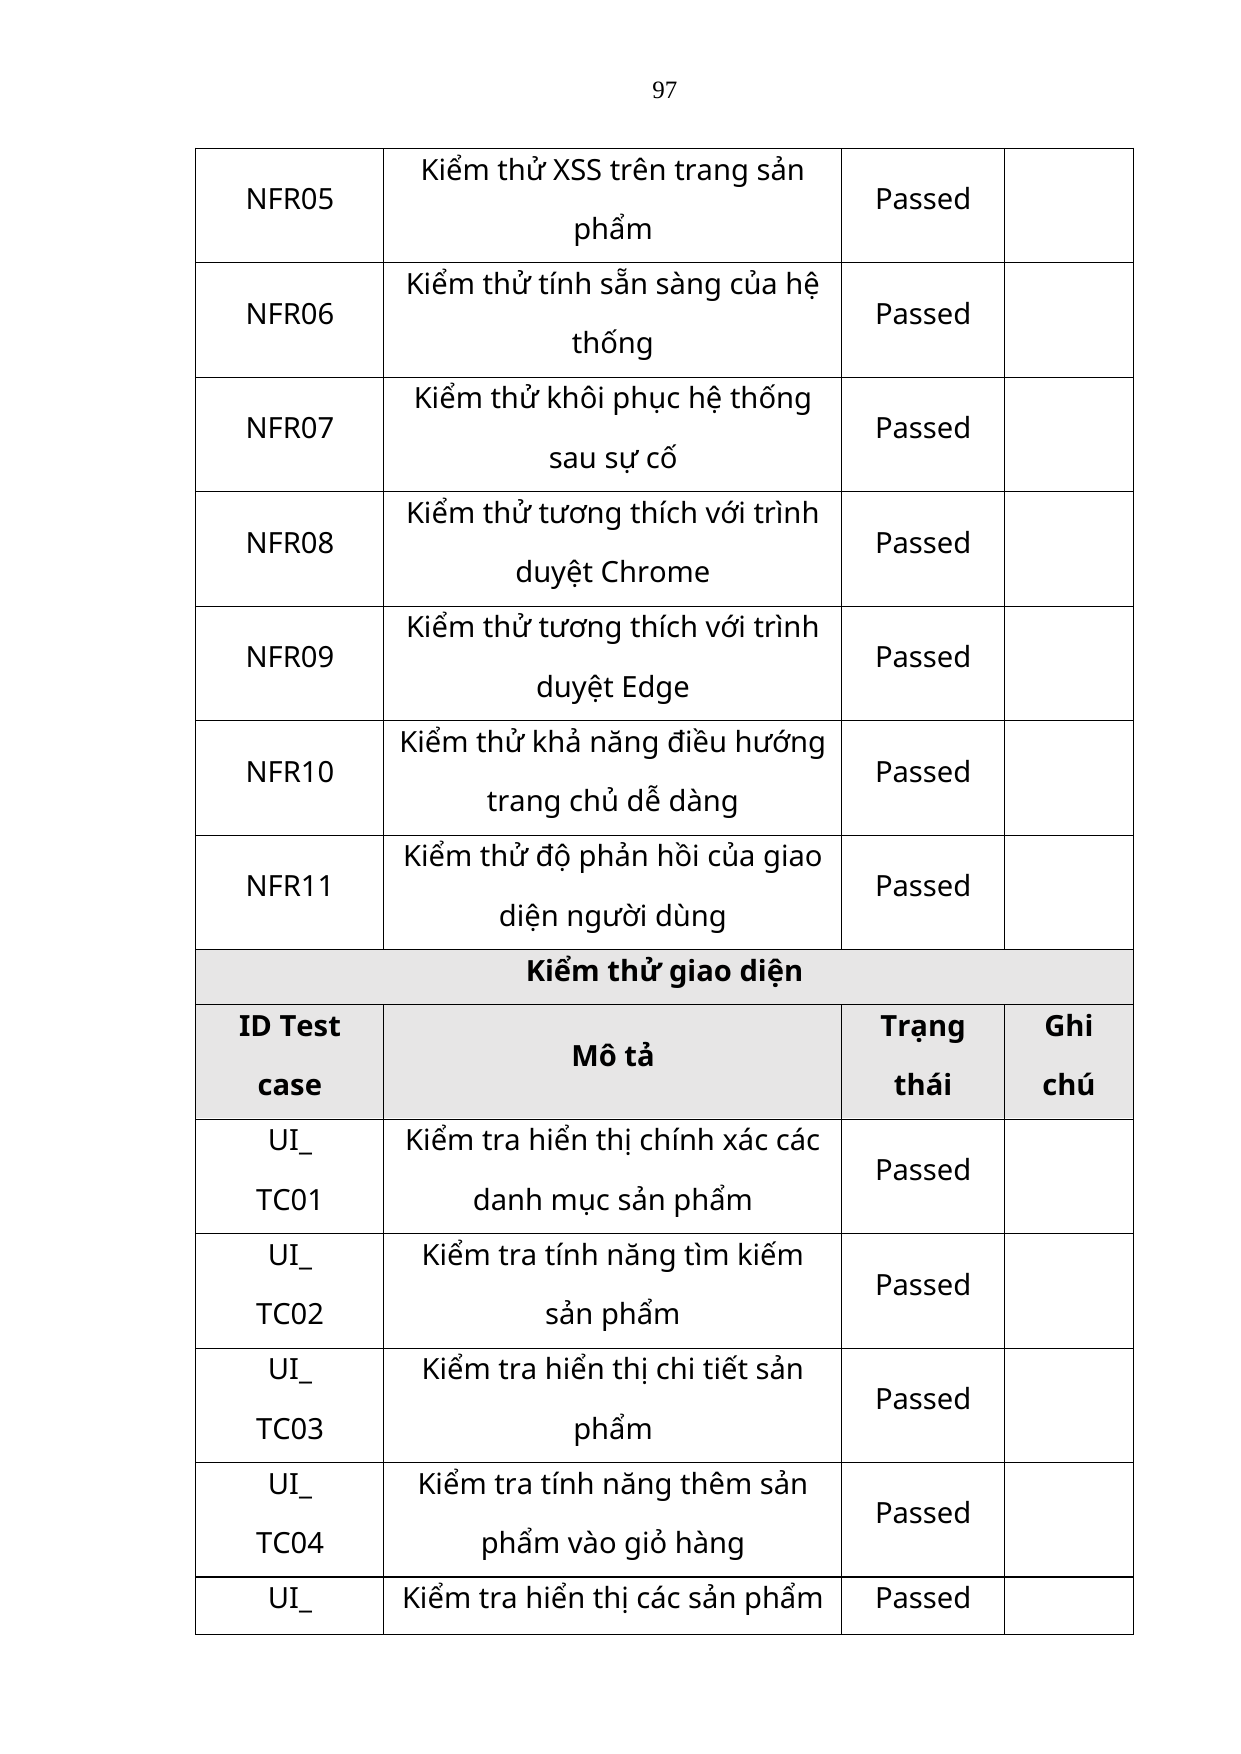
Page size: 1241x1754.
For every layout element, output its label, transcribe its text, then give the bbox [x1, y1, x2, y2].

table_cell [1005, 1463, 1133, 1576]
table_cell Kiểm tra hiển thị chi tiết sản phẩm [384, 1349, 841, 1462]
table_cell Passed [842, 721, 1004, 834]
table_cell Kiểm thử XSS trên trang sản phẩm [384, 149, 841, 262]
table_cell [1005, 836, 1133, 949]
table_cell [1005, 1120, 1133, 1233]
table_cell UI_ TC03 [196, 1349, 383, 1462]
table_cell UI_ TC02 [196, 1234, 383, 1347]
table_cell NFR10 [196, 721, 383, 834]
table_cell Passed [842, 1463, 1004, 1576]
table_cell Passed [842, 149, 1004, 262]
table_cell NFR06 [196, 263, 383, 377]
table_cell Passed [842, 607, 1004, 720]
table_cell Kiểm thử độ phản hồi của giao diện người dùng [384, 836, 841, 949]
table_cell [1005, 1234, 1133, 1347]
table_cell [1005, 1578, 1133, 1634]
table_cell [384, 1578, 841, 1634]
table_cell [1005, 721, 1133, 834]
table_cell [1005, 149, 1133, 262]
table_cell [1005, 1349, 1133, 1462]
table_cell Kiểm tra hiển thị chính xác các danh mục sản phẩm [384, 1120, 841, 1233]
table_cell Mô tả [384, 1005, 841, 1118]
table_cell Kiểm thử tương thích với trình duyệt Edge [384, 607, 841, 720]
table_cell NFR08 [196, 492, 383, 606]
table_cell NFR09 [196, 607, 383, 720]
table_cell Passed [842, 836, 1004, 949]
table_cell Passed [842, 492, 1004, 606]
table_cell [1005, 607, 1133, 720]
table_cell Kiểm thử tính sẵn sàng của hệ thống [384, 263, 841, 377]
table_cell Kiểm tra tính năng thêm sản phẩm vào giỏ hàng [384, 1463, 841, 1576]
table_cell Kiểm thử khôi phục hệ thống sau sự cố [384, 378, 841, 491]
table_cell Ghi chú [1005, 1005, 1133, 1118]
table_cell Kiểm thử giao diện [196, 950, 1133, 1004]
table_cell UI_ TC05 [196, 1578, 383, 1634]
table_cell Passed [842, 1234, 1004, 1347]
table_cell UI_ TC04 [196, 1463, 383, 1576]
table_cell UI_ TC01 [196, 1120, 383, 1233]
table_cell NFR05 [196, 149, 383, 262]
table_cell [1005, 492, 1133, 606]
table_cell Passed [842, 263, 1004, 377]
table_cell Passed [842, 1578, 1004, 1634]
table_cell [1005, 263, 1133, 377]
table_cell Kiểm thử tương thích với trình duyệt Chrome [384, 492, 841, 606]
table_cell Kiểm thử khả năng điều hướng trang chủ dễ dàng [384, 721, 841, 834]
table_cell Passed [842, 1120, 1004, 1233]
table_cell [1005, 378, 1133, 491]
table_cell Passed [842, 378, 1004, 491]
table_cell NFR07 [196, 378, 383, 491]
table_cell ID Test case [196, 1005, 383, 1118]
table_cell Kiểm tra tính năng tìm kiếm sản phẩm [384, 1234, 841, 1347]
table_cell Passed [842, 1349, 1004, 1462]
table_cell NFR11 [196, 836, 383, 949]
table_cell Trạng thái [842, 1005, 1004, 1118]
